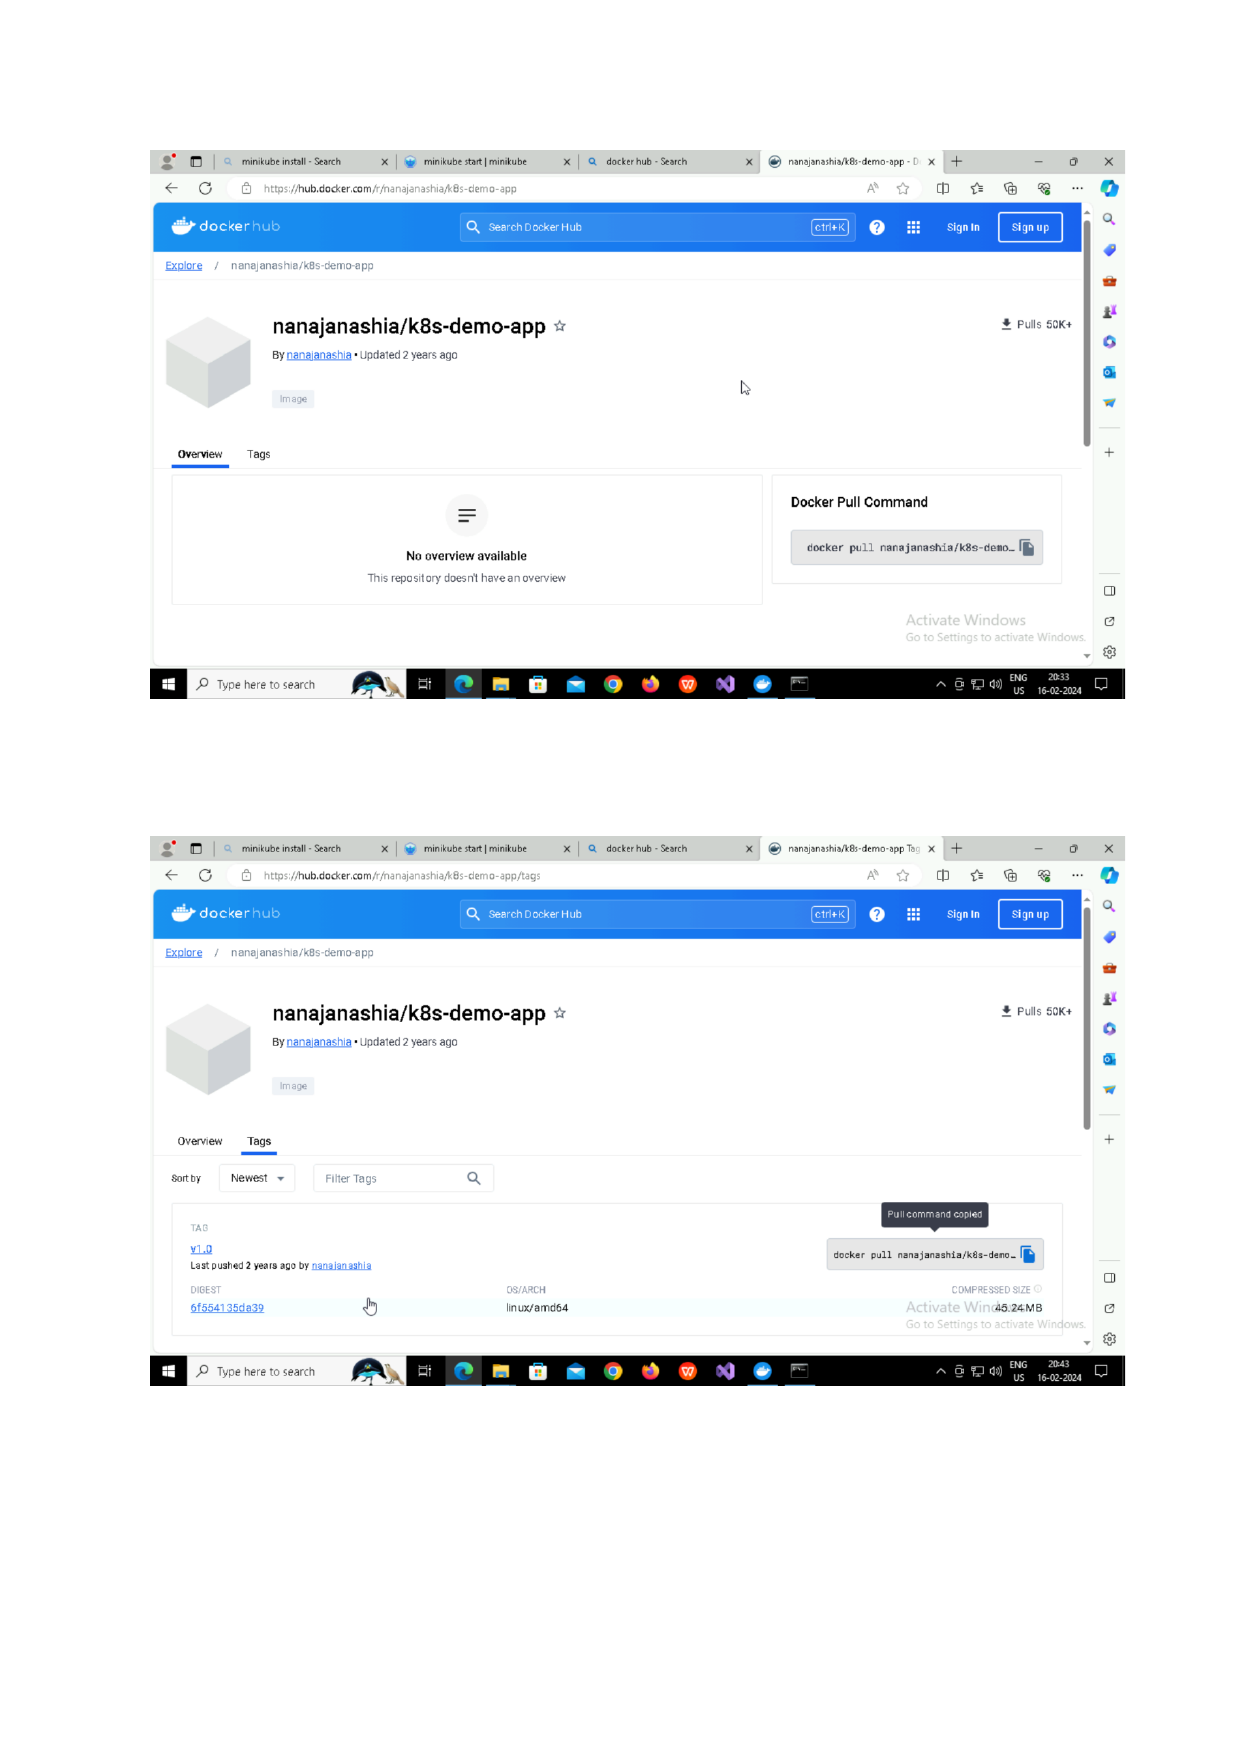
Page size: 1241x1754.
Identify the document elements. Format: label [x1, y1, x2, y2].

picture [150, 150, 1125, 699]
picture [150, 836, 1125, 1386]
